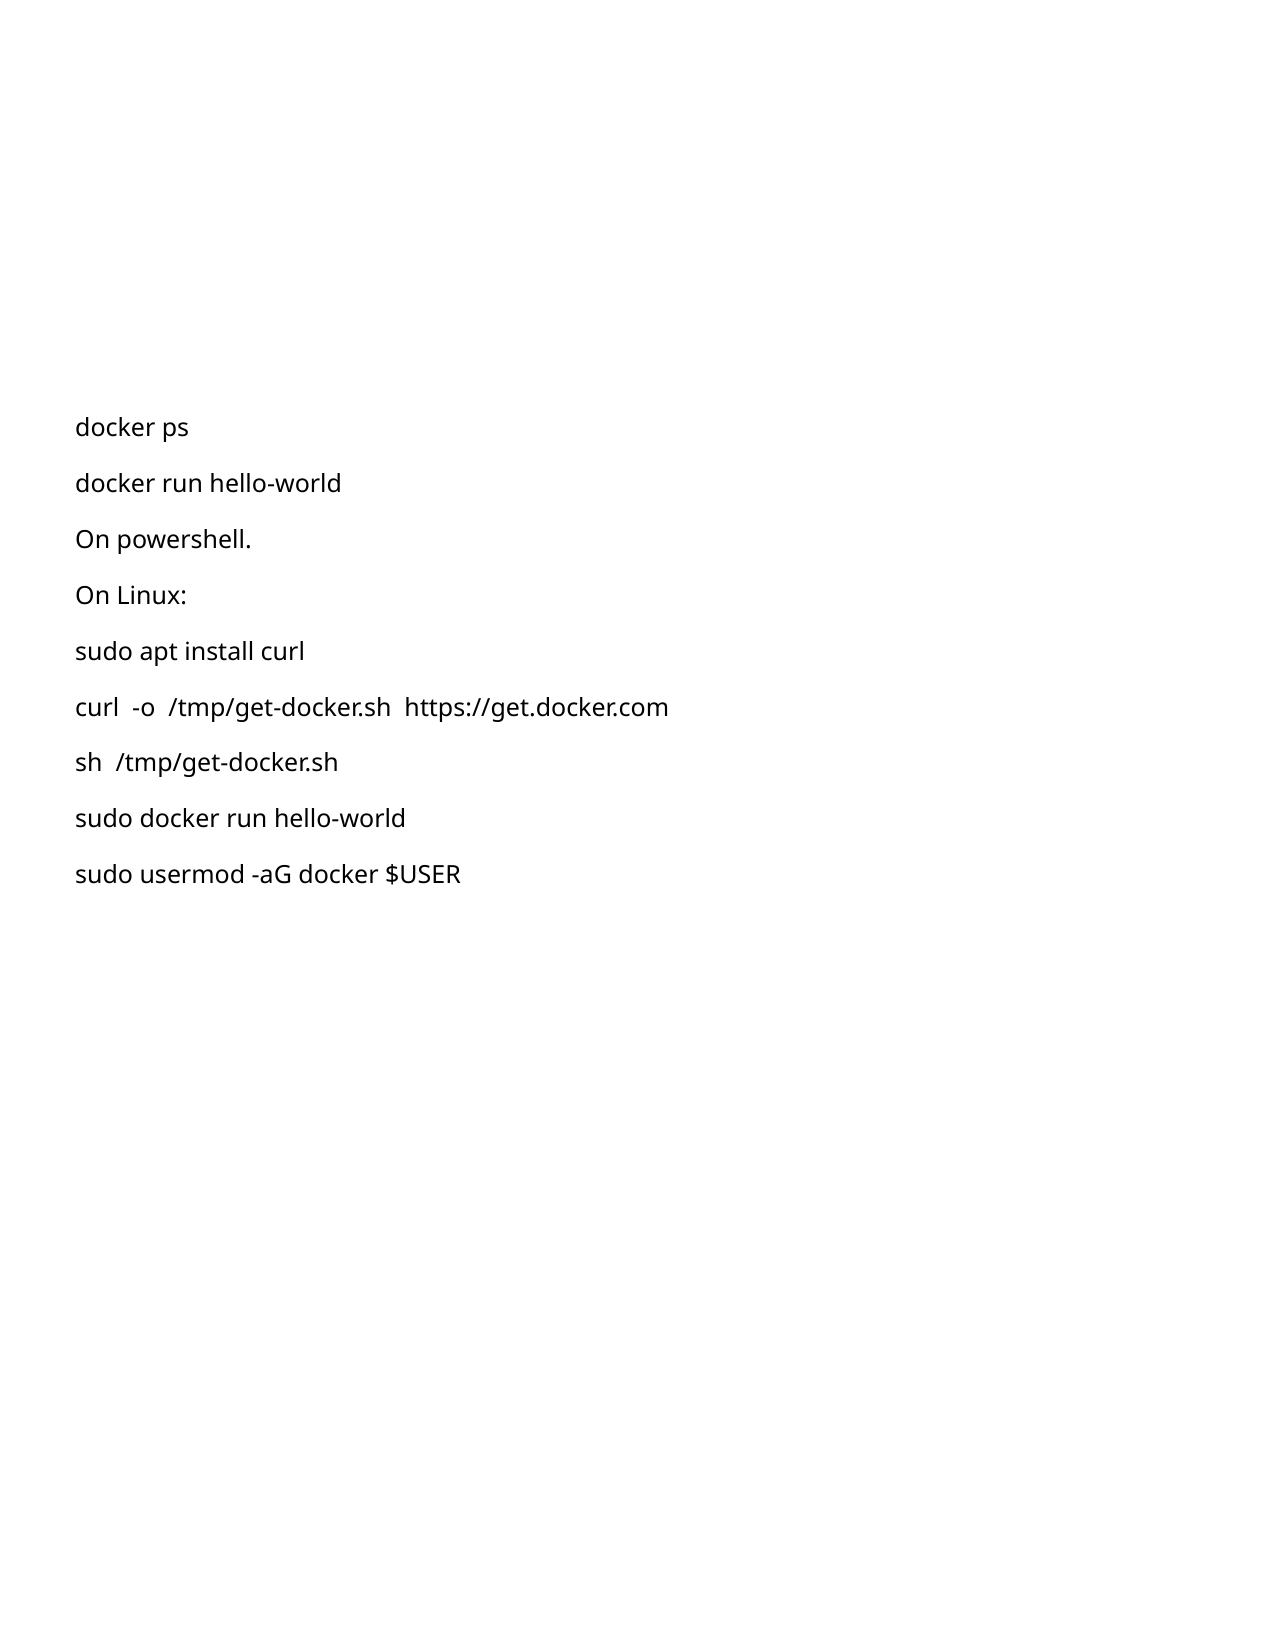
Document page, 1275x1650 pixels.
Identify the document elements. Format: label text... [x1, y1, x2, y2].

text curl -o /tmp/get-docker.sh https://get.docker.com [75, 689, 1200, 723]
text sh /tmp/get-docker.sh [75, 745, 1200, 779]
text docker run hello-world [75, 466, 1200, 500]
text On Linux: [75, 577, 1200, 612]
text On powershell. [75, 522, 1200, 556]
text sudo docker run hello-world [75, 801, 1200, 835]
text sudo apt install curl [75, 633, 1200, 667]
text docker ps [75, 410, 1200, 444]
text sudo usermod -aG docker $USER [75, 857, 1200, 891]
